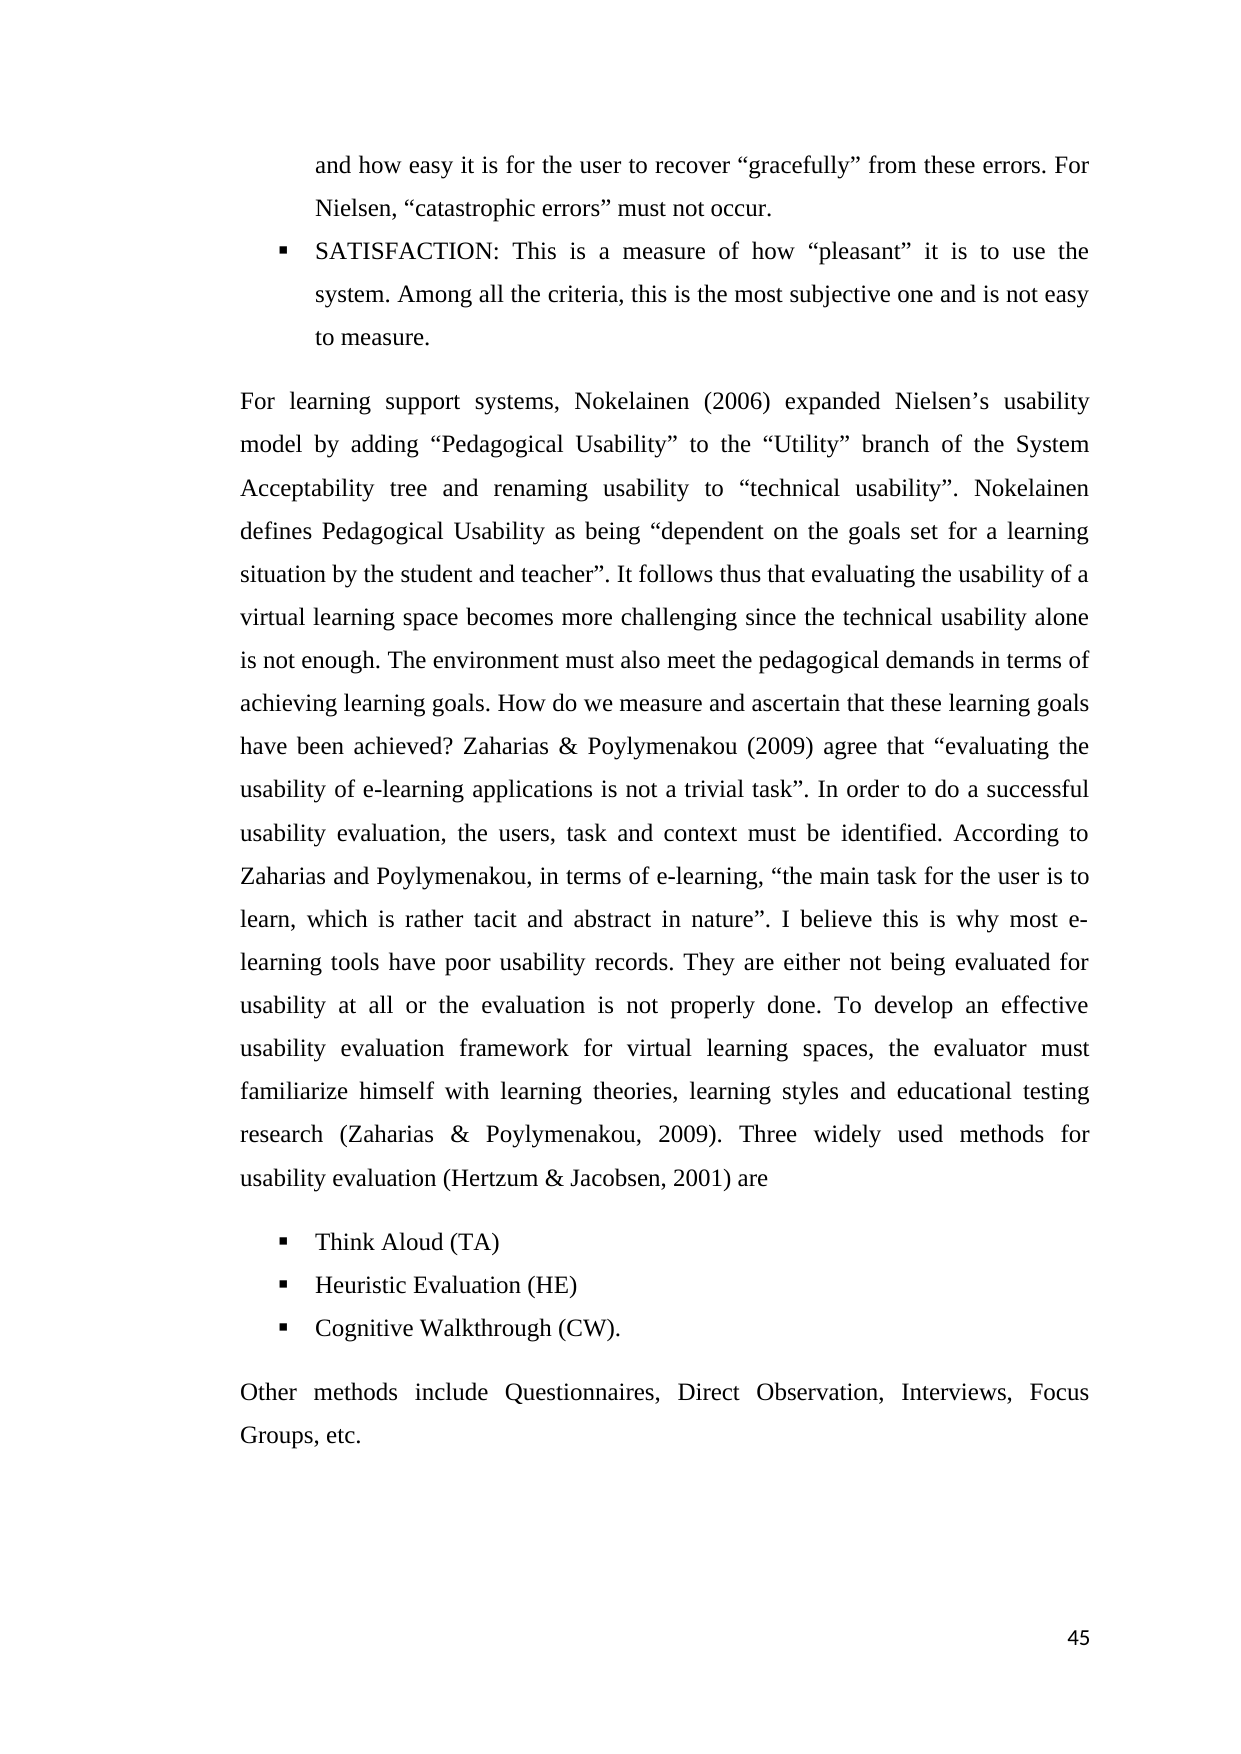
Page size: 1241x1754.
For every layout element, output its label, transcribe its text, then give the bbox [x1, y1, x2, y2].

list SATISFACTION: This is a measure of how “pleasant” it is to use the system. Among all the criteria, this is the most subjective one and is not easy to measure. [277, 236, 1090, 351]
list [277, 150, 1090, 222]
list Heuristic Evaluation (HE) [277, 1270, 1090, 1298]
list Cognitive Walkthrough (CW). [277, 1313, 1090, 1342]
list Think Aloud (TA) [277, 1227, 1090, 1255]
text For learning support systems, Nokelainen (2006) expanded Nielsen’s usability model by adding “Pedagogical Usability” to the “Utility” branch of the System Acceptability tree and renaming usability to “technical usability”. Nokelainen defines Pedagogical Usability as being “dependent on the goals set for a learning situation by the student and teacher”. It follows thus that evaluating the usability of a virtual learning space becomes more challenging since the technical usability alone is not enough. The environment must also meet the pedagogical demands in terms of achieving learning goals. How do we measure and ascertain that these learning goals have been achieved? Zaharias & Poylymenakou (2009) agree that “evaluating the usability of e-learning applications is not a trivial task”. In order to do a successful usability evaluation, the users, task and context must be identified. According to Zaharias and Poylymenakou, in terms of e-learning, “the main task for the user is to learn, which is rather tacit and abstract in nature”. I believe this is why most e-learning tools have poor usability records. They are either not being evaluated for usability at all or the evaluation is not properly done. To develop an effective usability evaluation framework for virtual learning spaces, the evaluator must familiarize himself with learning theories, learning styles and educational testing research (Zaharias & Poylymenakou, 2009). Three widely used methods for usability evaluation (Hertzum & Jacobsen, 2001) are [240, 386, 1090, 1191]
text Other methods include Questionnaires, Direct Observation, Interviews, Focus Groups, etc. [240, 1377, 1090, 1449]
